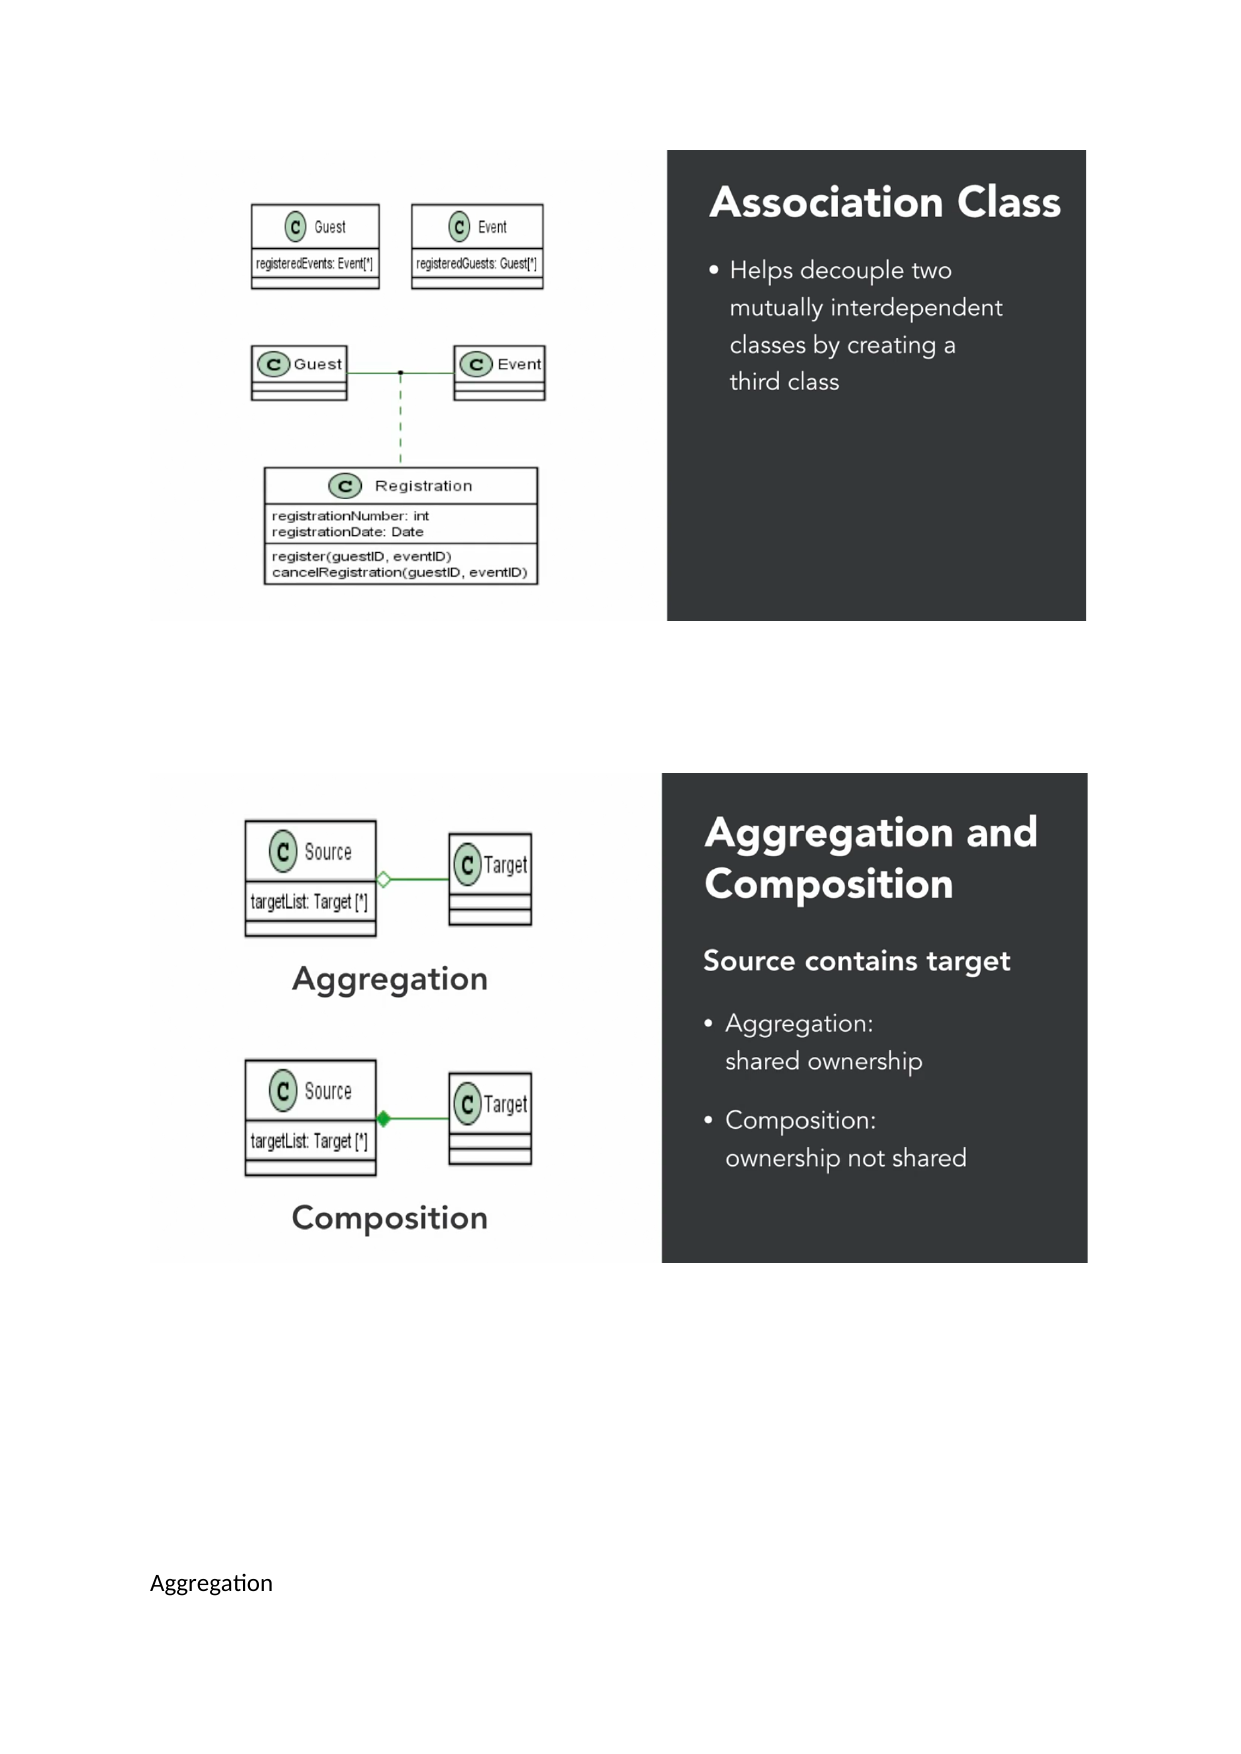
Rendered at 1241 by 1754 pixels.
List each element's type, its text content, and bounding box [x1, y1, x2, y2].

picture [150, 773, 1088, 1263]
picture [150, 150, 1087, 621]
text Aggregation [150, 1567, 1090, 1598]
